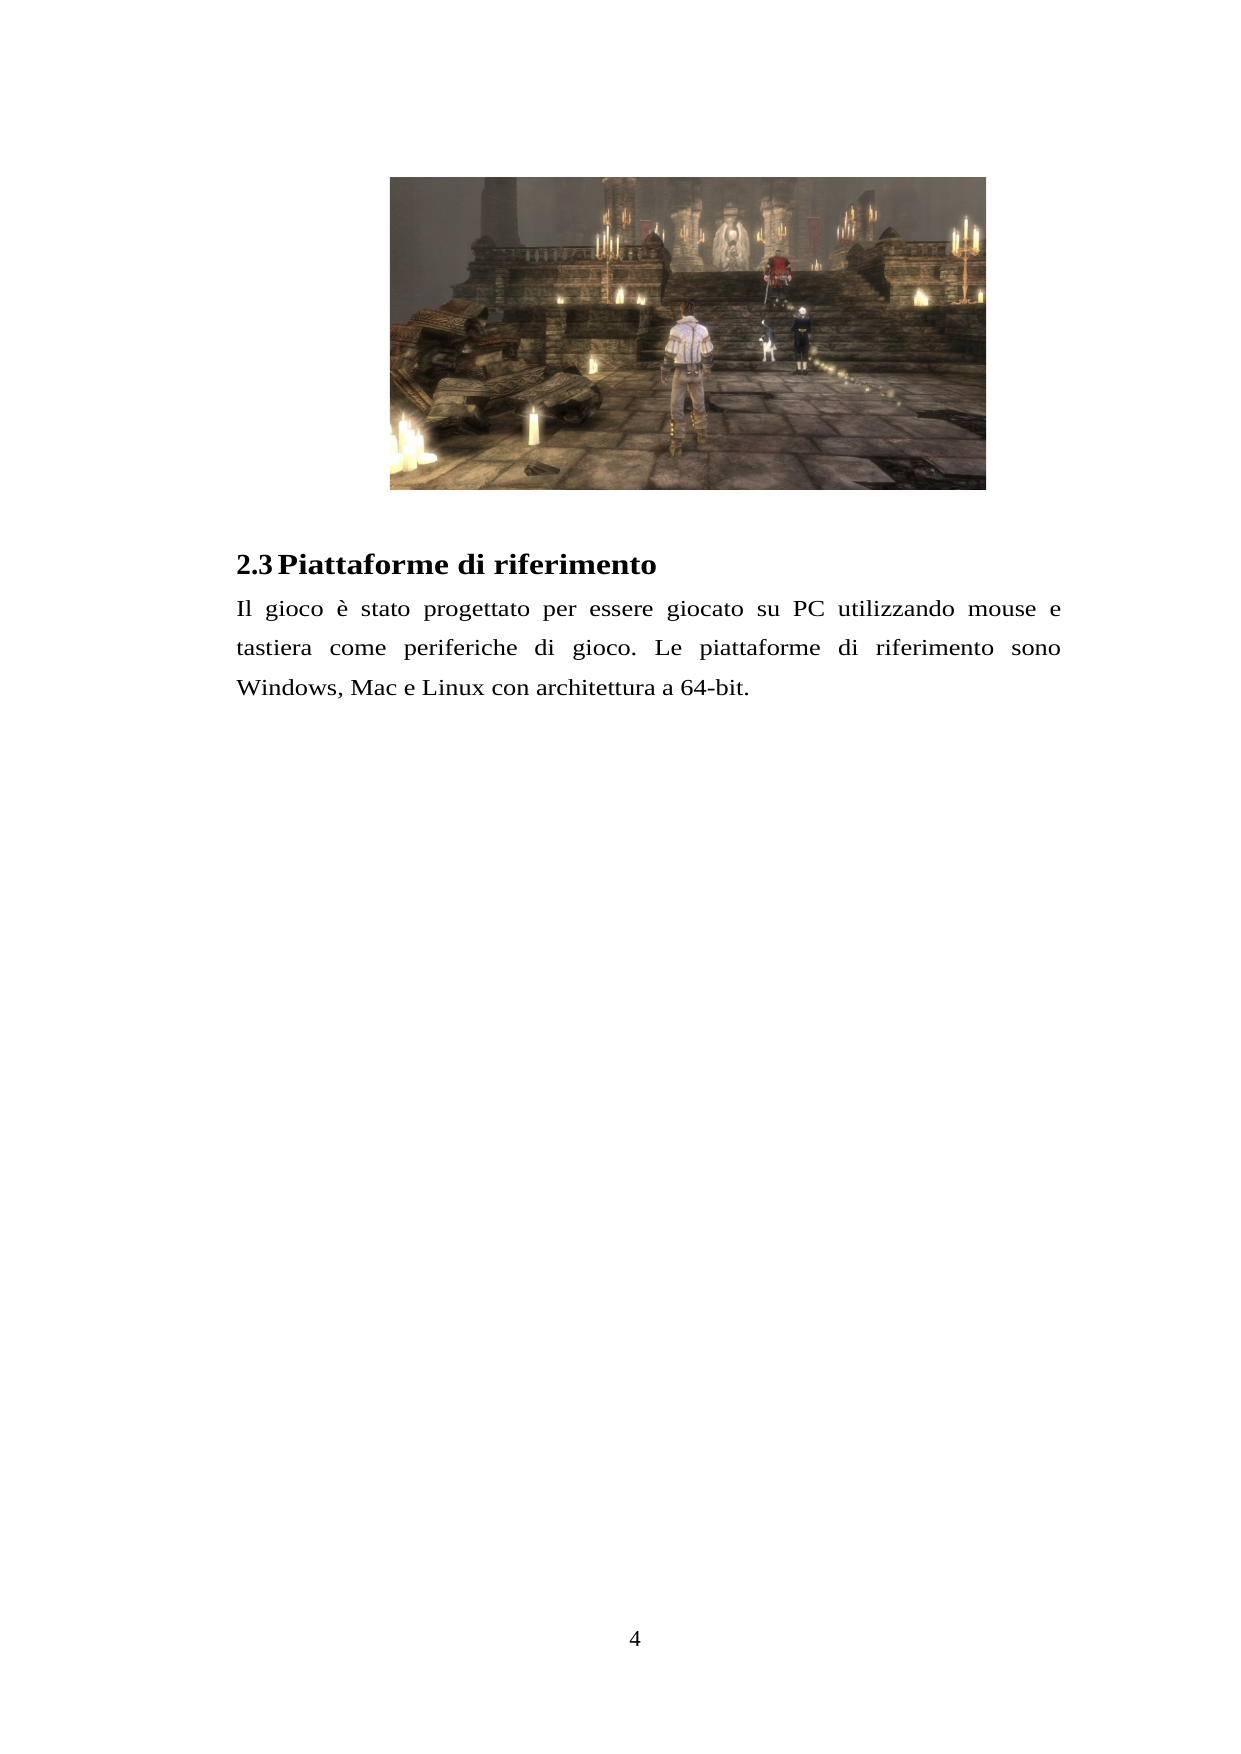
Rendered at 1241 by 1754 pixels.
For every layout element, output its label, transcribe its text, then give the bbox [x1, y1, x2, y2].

subtitle Piattaforme di riferimento [236, 547, 1063, 580]
text Il gioco è stato progettato per essere giocato su PC utilizzando mouse e tastiera come periferiche di gioco. Le piattaforme di riferimento sono Windows, Mac e Linux con architettura a 64-bit. [236, 595, 1063, 700]
picture [389, 177, 987, 490]
